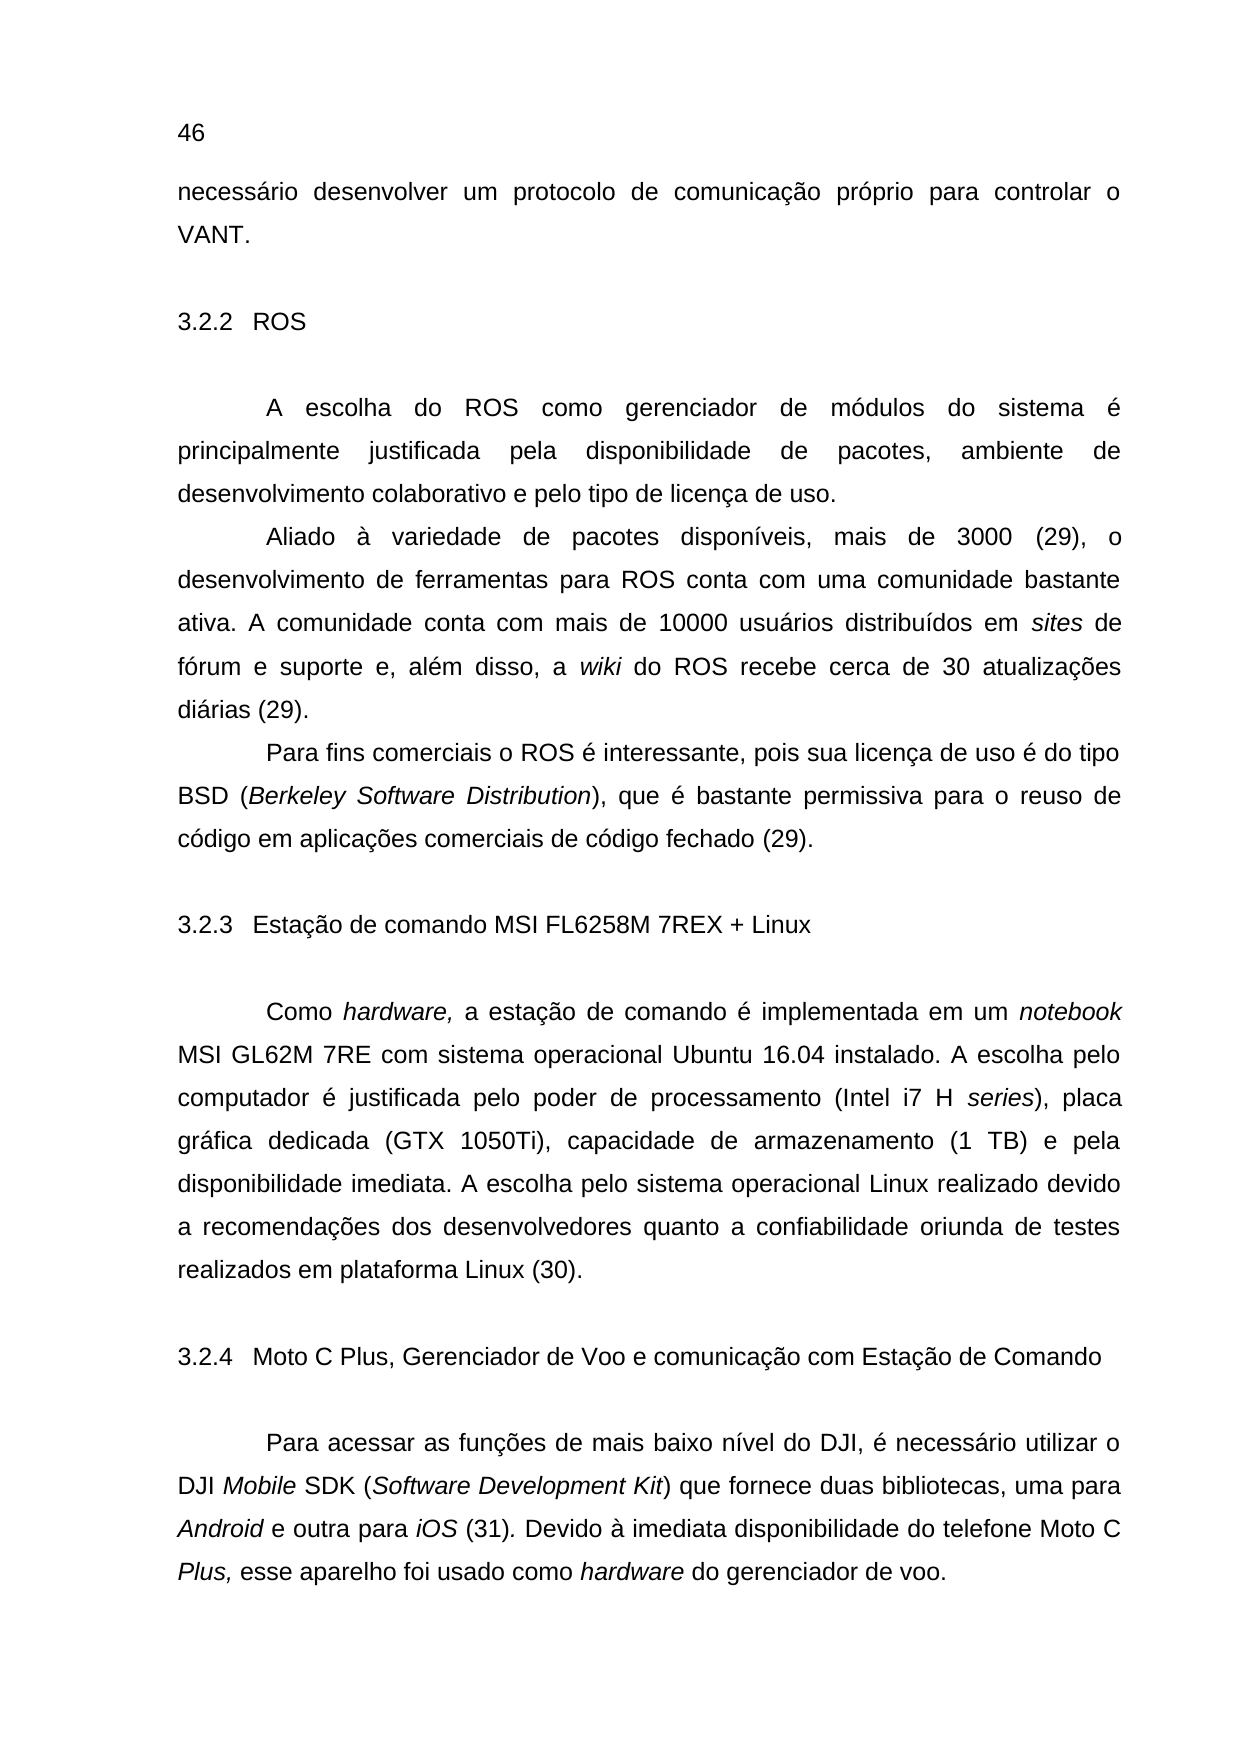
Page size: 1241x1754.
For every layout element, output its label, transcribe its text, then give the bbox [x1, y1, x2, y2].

text Para fins comerciais o ROS é interessante, pois sua licença de uso é do tipo BSD (Berkeley Software Distribution), que é bastante permissiva para o reuso de código em aplicações comerciais de código fechado . [177, 738, 1122, 853]
text Para acessar as funções de mais baixo nível do DJI, é necessário utilizar o DJI Mobile SDK (Software Development Kit) que fornece duas bibliotecas, uma para Android e outra para iOS . Devido à imediata disponibilidade do telefone Moto C Plus, esse aparelho foi usado como hardware do gerenciador de voo. [177, 1428, 1122, 1586]
text A escolha do ROS como gerenciador de módulos do sistema é principalmente justificada pela disponibilidade de pacotes, ambiente de desenvolvimento colaborativo e pelo tipo de licença de uso. [177, 393, 1122, 508]
text Aliado à variedade de pacotes disponíveis, mais de 3000 , o desenvolvimento de ferramentas para ROS conta com uma comunidade bastante ativa. A comunidade conta com mais de 10000 usuários distribuídos em sites de fórum e suporte e, além disso, a wiki do ROS recebe cerca de 30 atualizações diárias. [177, 522, 1122, 723]
subtitle Moto C Plus, Gerenciador de Voo e comunicação com Estação de Comando [177, 1342, 1122, 1370]
text Como hardware, a estação de comando é implementada em um notebook MSI GL62M 7RE com sistema operacional Ubuntu 16.04 instalado. A escolha pelo computador é justificada pelo poder de processamento (Intel i7 H series), placa gráfica dedicada (GTX 1050Ti), capacidade de armazenamento (1 TB) e pela disponibilidade imediata. A escolha pelo sistema operacional Linux realizado devido a recomendações dos desenvolvedores quanto a confiabilidade oriunda de testes realizados em plataforma Linux . [177, 997, 1122, 1284]
subtitle Estação de comando MSI FL6258M 7REX + Linux [177, 910, 1122, 939]
list ROS [177, 307, 1122, 335]
